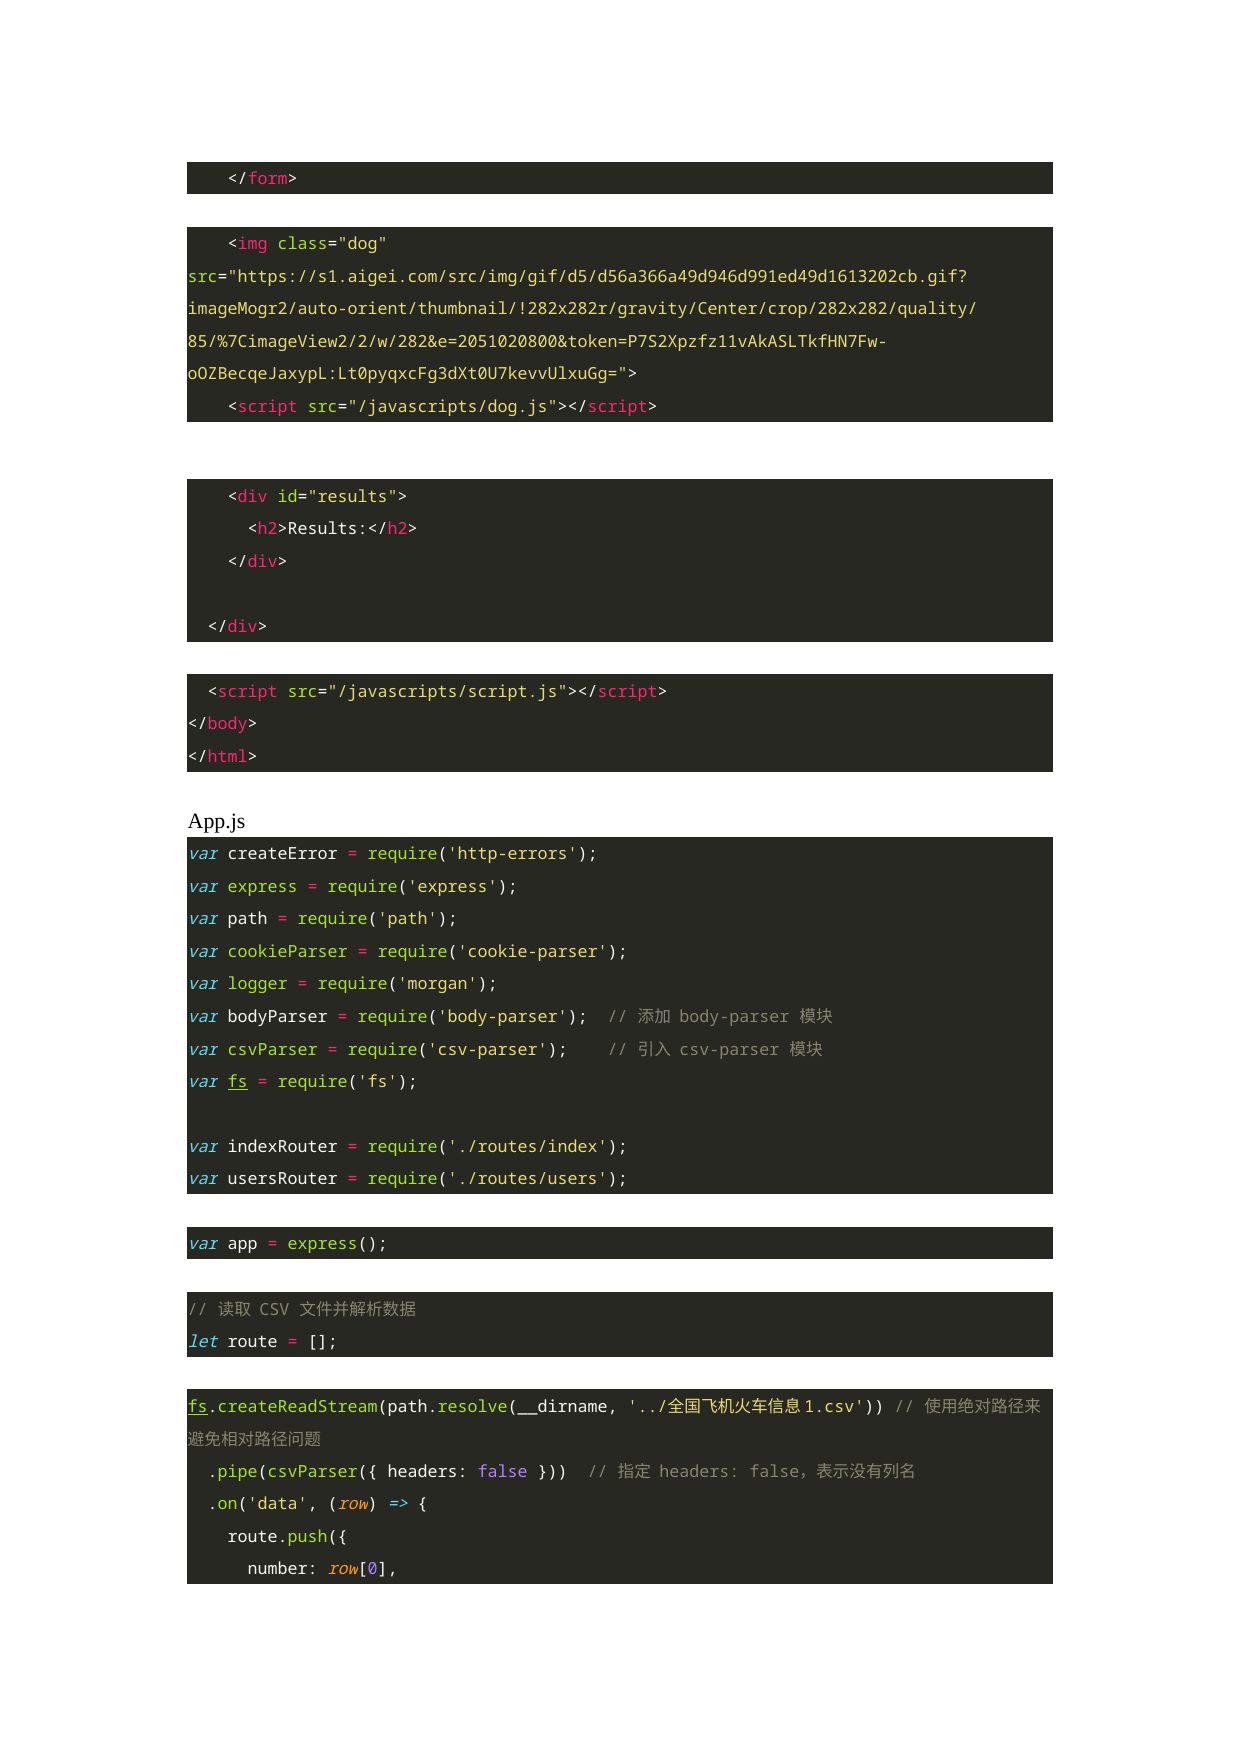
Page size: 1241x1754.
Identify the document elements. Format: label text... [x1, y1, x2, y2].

text fs.createReadStream(path.resolve(__dirname, '../全国飞机火车信息1.csv')) // 使用绝对路径来避免相对路径问题 [187, 1389, 1053, 1454]
text </div> [187, 544, 1053, 577]
text </form> [187, 162, 1053, 194]
text </html> [187, 739, 1053, 772]
text </body> [187, 707, 1053, 739]
text var cookieParser = require('cookie-parser'); [187, 934, 1053, 967]
text <div id="results"> [187, 479, 1053, 512]
text var usersRouter = require('./routes/users'); [187, 1162, 1053, 1194]
text .pipe(csvParser({ headers: false })) // 指定 headers: false，表示没有列名 [187, 1454, 1053, 1487]
text var logger = require('morgan'); [187, 967, 1053, 999]
text var express = require('express'); [187, 869, 1053, 902]
text <h2>Results:</h2> [187, 512, 1053, 544]
text var indexRouter = require('./routes/index'); [187, 1129, 1053, 1162]
text <img class="dog" src="https://s1.aigei.com/src/img/gif/d5/d56a366a49d946d991ed49d1613202cb.gif?imageMogr2/auto-orient/thumbnail/!282x282r/gravity/Center/crop/282x282/quality/85/%7CimageView2/2/w/282&e=2051020800&token=P7S2Xpzfz11vAkASLTkfHN7Fw-oOZBecqeJaxypL:Lt0pyqxcFg3dXt0U7kevvUlxuGg="> [187, 227, 1053, 389]
text .on('data', (row) => { [187, 1487, 1053, 1519]
text let route = []; [187, 1324, 1053, 1357]
text var path = require('path'); [187, 902, 1053, 934]
text <script src="/javascripts/script.js"></script> [187, 674, 1053, 707]
text var createError = require('http-errors'); [187, 837, 1053, 869]
text var bodyParser = require('body-parser'); // 添加 body-parser 模块 [187, 999, 1053, 1032]
text // 读取 CSV 文件并解析数据 [187, 1292, 1053, 1324]
text <script src="/javascripts/dog.js"></script> [187, 389, 1053, 422]
text number: row[0], [187, 1552, 1053, 1584]
text var app = express(); [187, 1227, 1053, 1259]
text route.push({ [187, 1519, 1053, 1552]
text var csvParser = require('csv-parser'); // 引入 csv-parser 模块 [187, 1032, 1053, 1064]
text var fs = require('fs'); [187, 1064, 1053, 1097]
text </div> [187, 609, 1053, 642]
text App.js [187, 804, 1053, 837]
